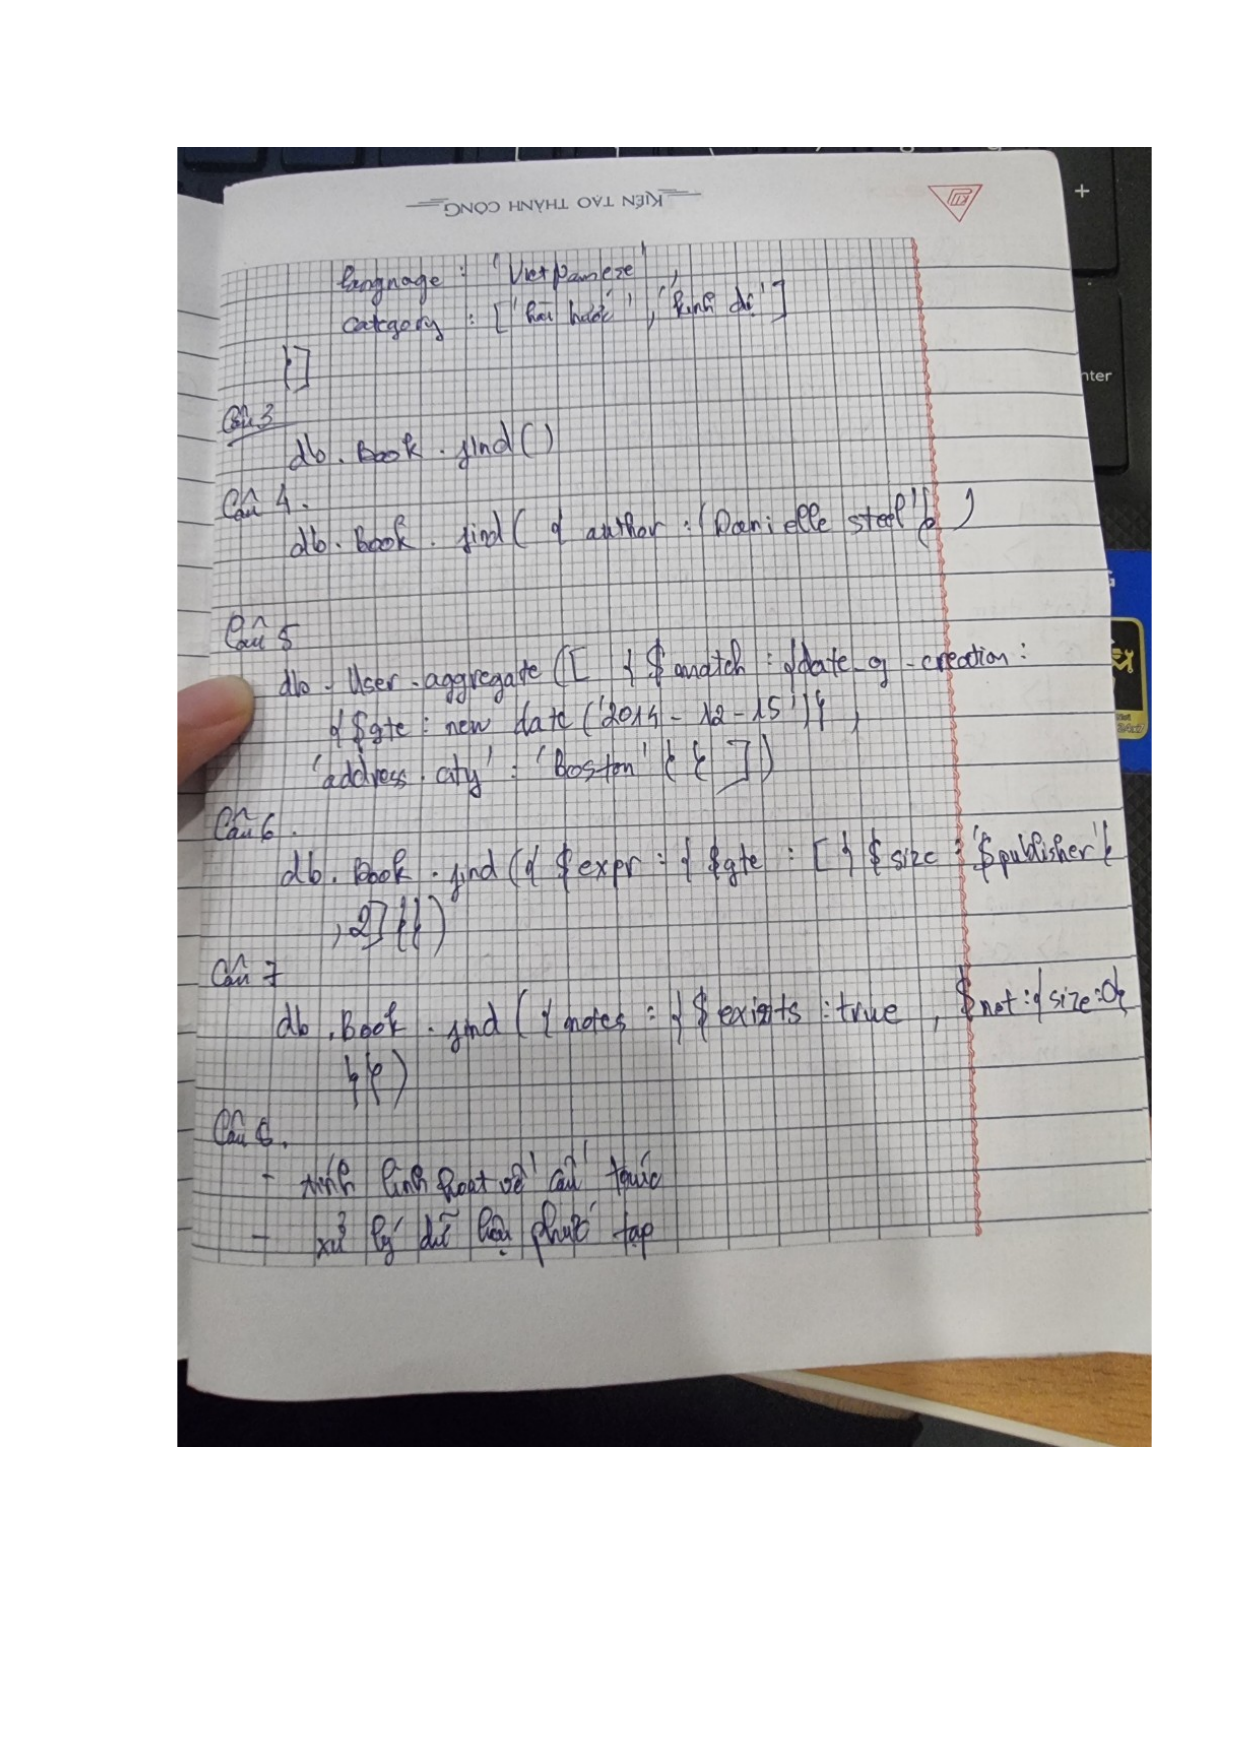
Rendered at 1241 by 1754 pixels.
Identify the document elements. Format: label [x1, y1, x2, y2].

picture [177, 147, 1152, 1447]
